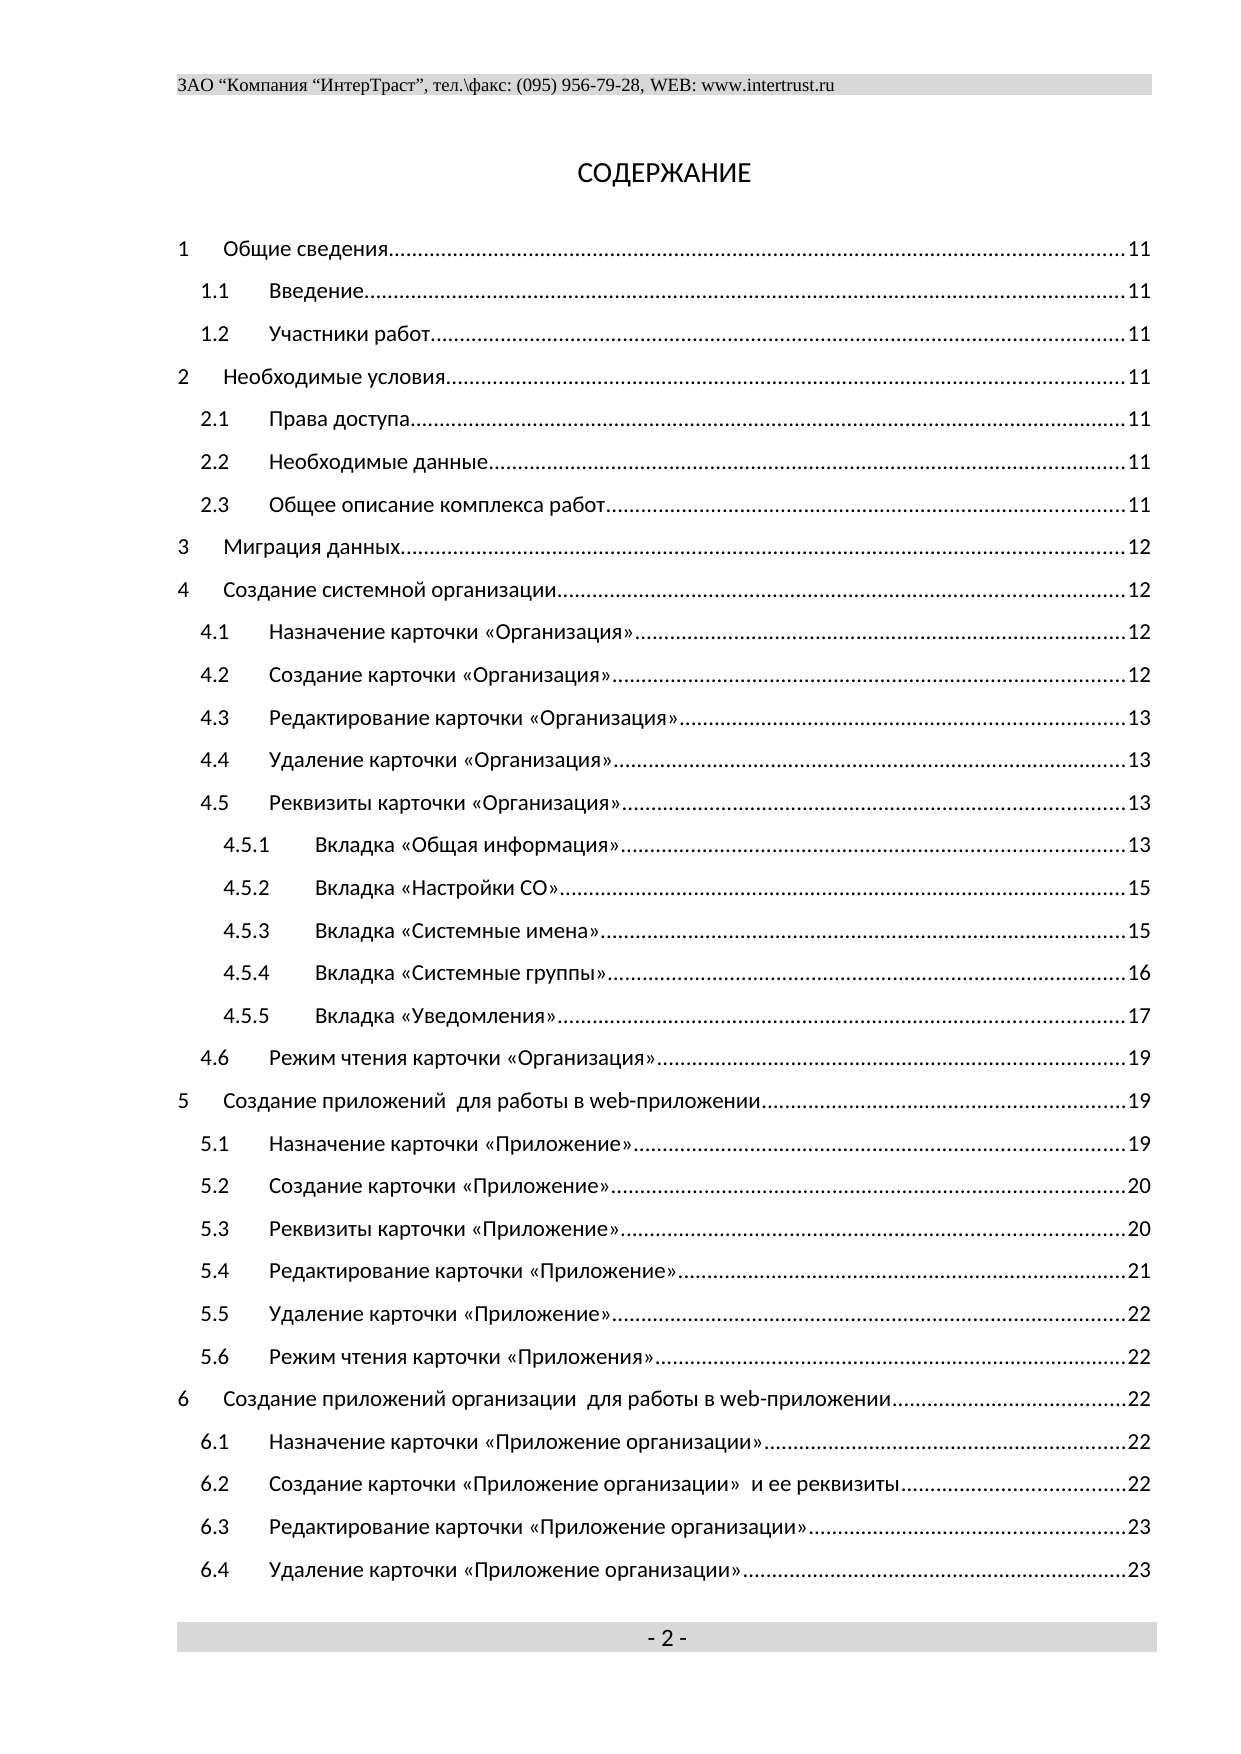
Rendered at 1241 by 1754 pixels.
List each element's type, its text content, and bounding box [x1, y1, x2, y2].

text СОДЕРЖАНИЕ [177, 154, 1152, 190]
